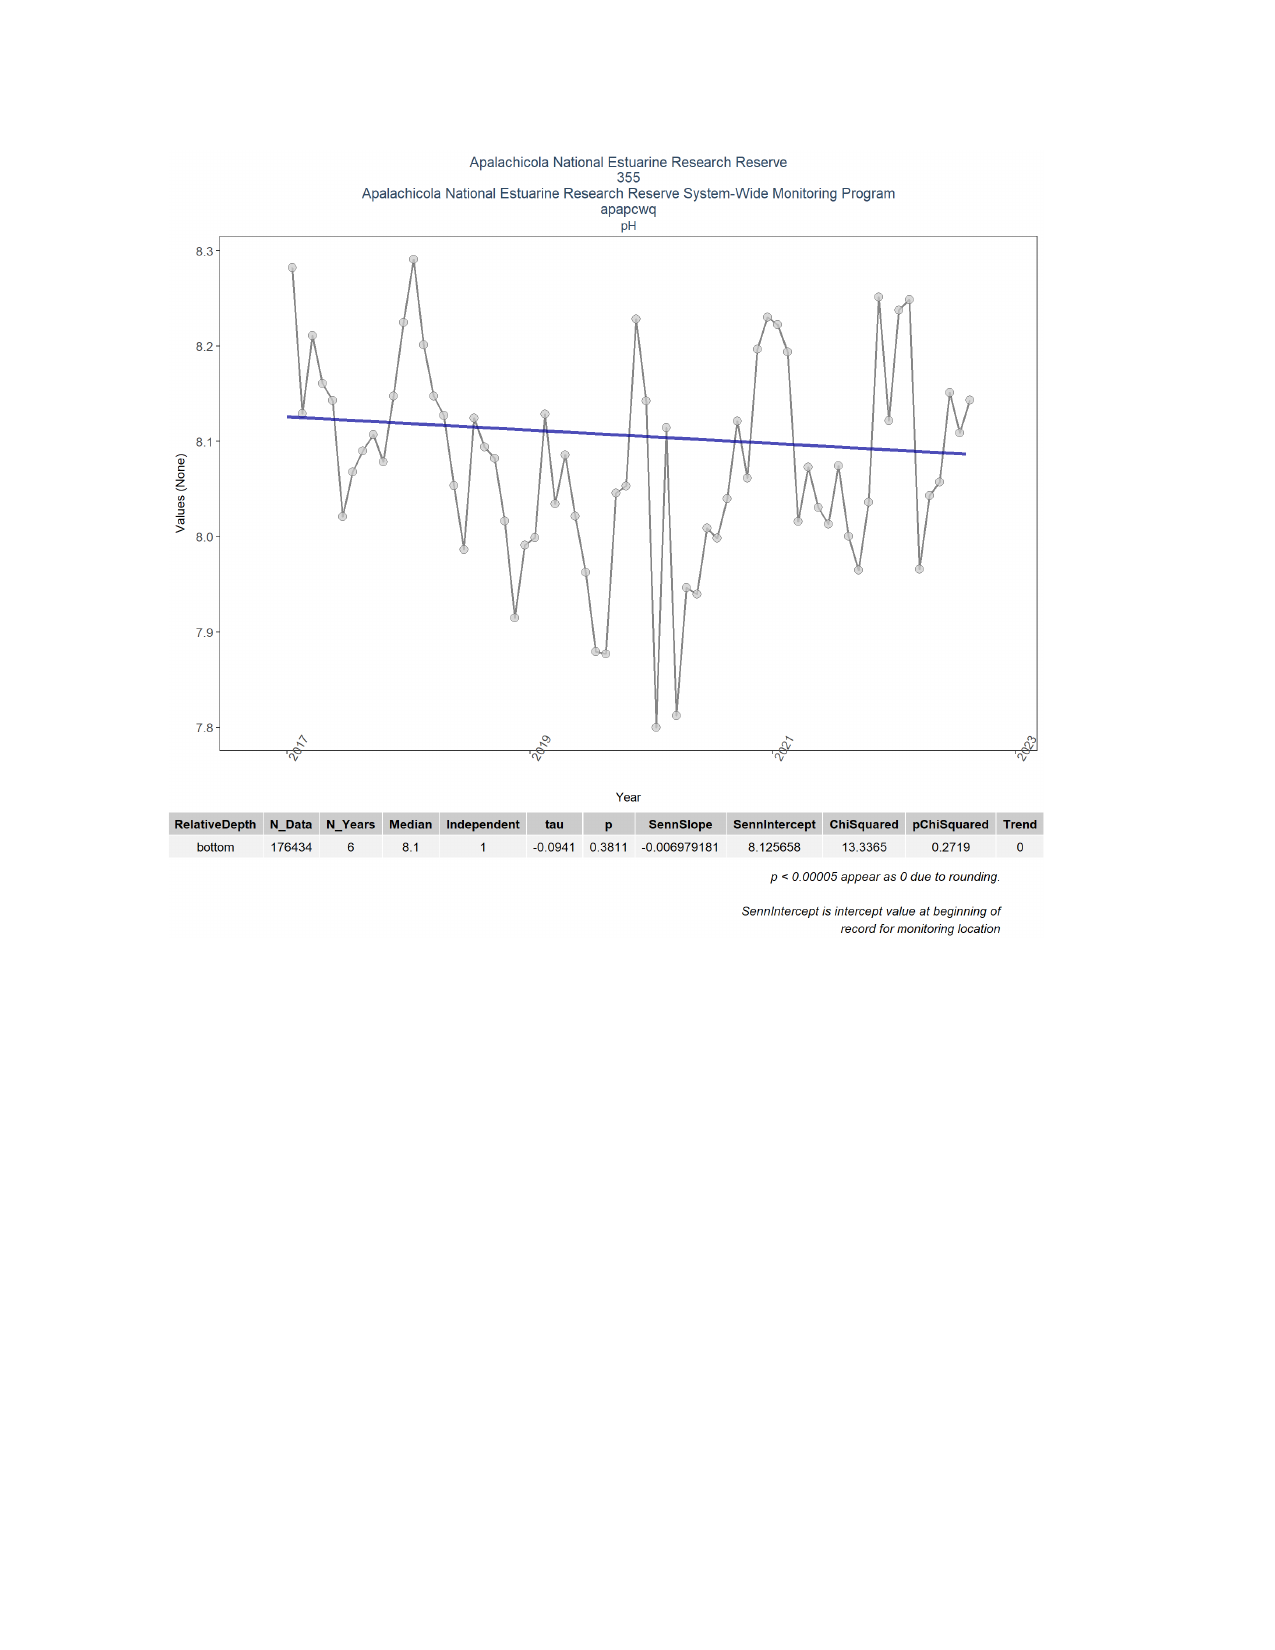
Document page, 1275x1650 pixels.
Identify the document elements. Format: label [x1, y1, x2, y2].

picture [168, 150, 1044, 938]
